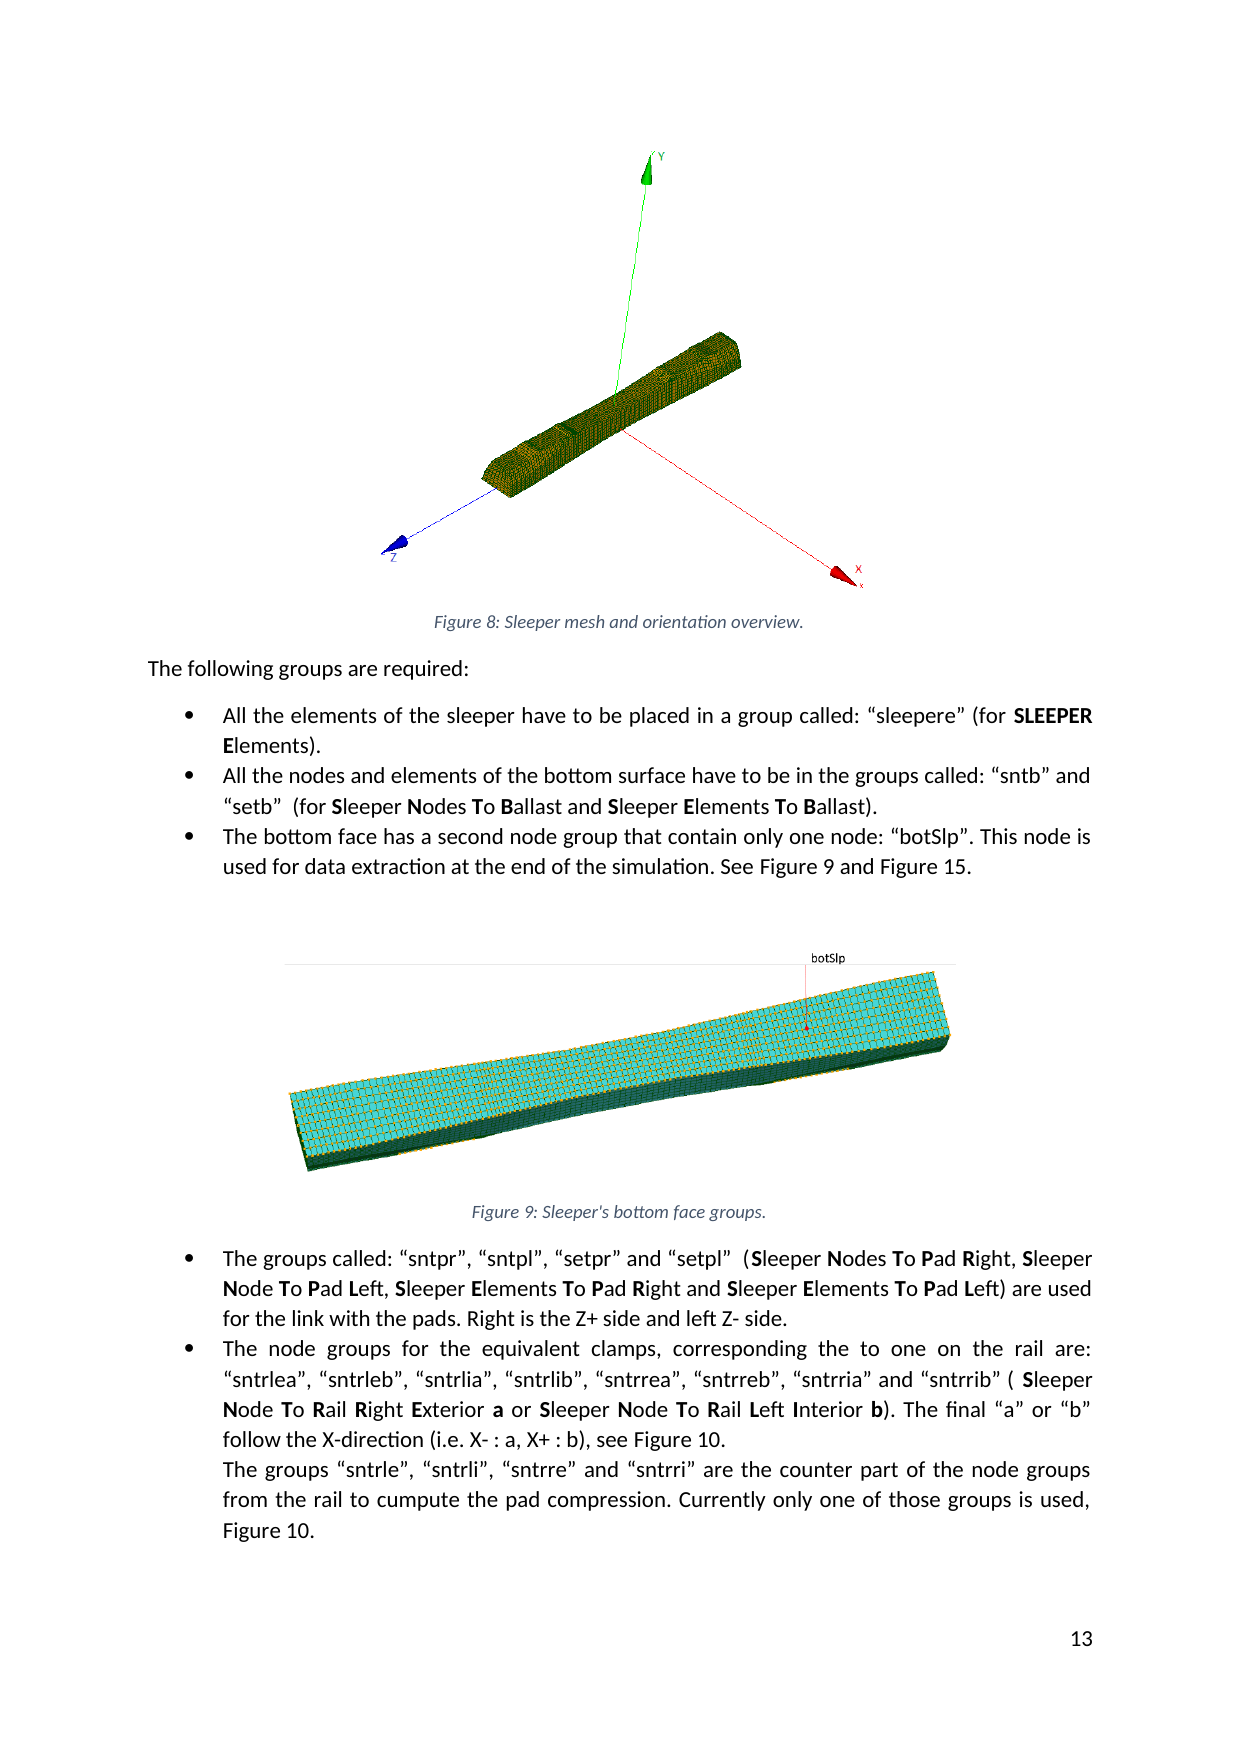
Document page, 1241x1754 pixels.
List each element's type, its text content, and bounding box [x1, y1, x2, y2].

picture [284, 946, 956, 1182]
text Figure 9: Sleeper's bottom face groups. [148, 1200, 1093, 1223]
text Figure 8: Sleeper mesh and orientation overview. [148, 611, 1093, 633]
list The groups called: “sntpr”, “sntpl”, “setpr” and “setpl” (Sleeper Nodes To Pad Right, Sleeper Node To Pad Left, Sleeper Elements To Pad Right and Sleeper Elements To Pad Left) are used for the link with the pads. Right is the Z+ side and left Z- side. [185, 1244, 1093, 1332]
list The bottom face has a second node group that contain only one node: “botSlp”. This node is used for data extraction at the end of the simulation. See Figure 9 and Figure 15. [185, 822, 1093, 880]
text The following groups are required: [148, 654, 1093, 682]
picture [373, 147, 867, 592]
list All the nodes and elements of the bottom surface have to be in the groups called: “sntb” and “setb” (for Sleeper Nodes To Ballast and Sleeper Elements To Ballast). [185, 762, 1093, 820]
list The node groups for the equivalent clamps, corresponding the to one on the rail are: “sntrlea”, “sntrleb”, “sntrlia”, “sntrlib”, “sntrrea”, “sntrreb”, “sntrria” and “sntrrib” ( Sleeper Node To Rail Right Exterior a or Sleeper Node To Rail Left Interior b). The final “a” or “b” follow the X-direction (i.e. X- : a, X+ : b), see Figure 10. [185, 1334, 1093, 1453]
list All the elements of the sleeper have to be placed in a group called: “sleepere” (for SLEEPER Elements). [185, 701, 1093, 759]
list The groups “sntrle”, “sntrli”, “sntrre” and “sntrri” are the counter part of the node groups from the rail to cumpute the pad compression. Currently only one of those groups is used, Figure 10. [223, 1455, 1093, 1544]
